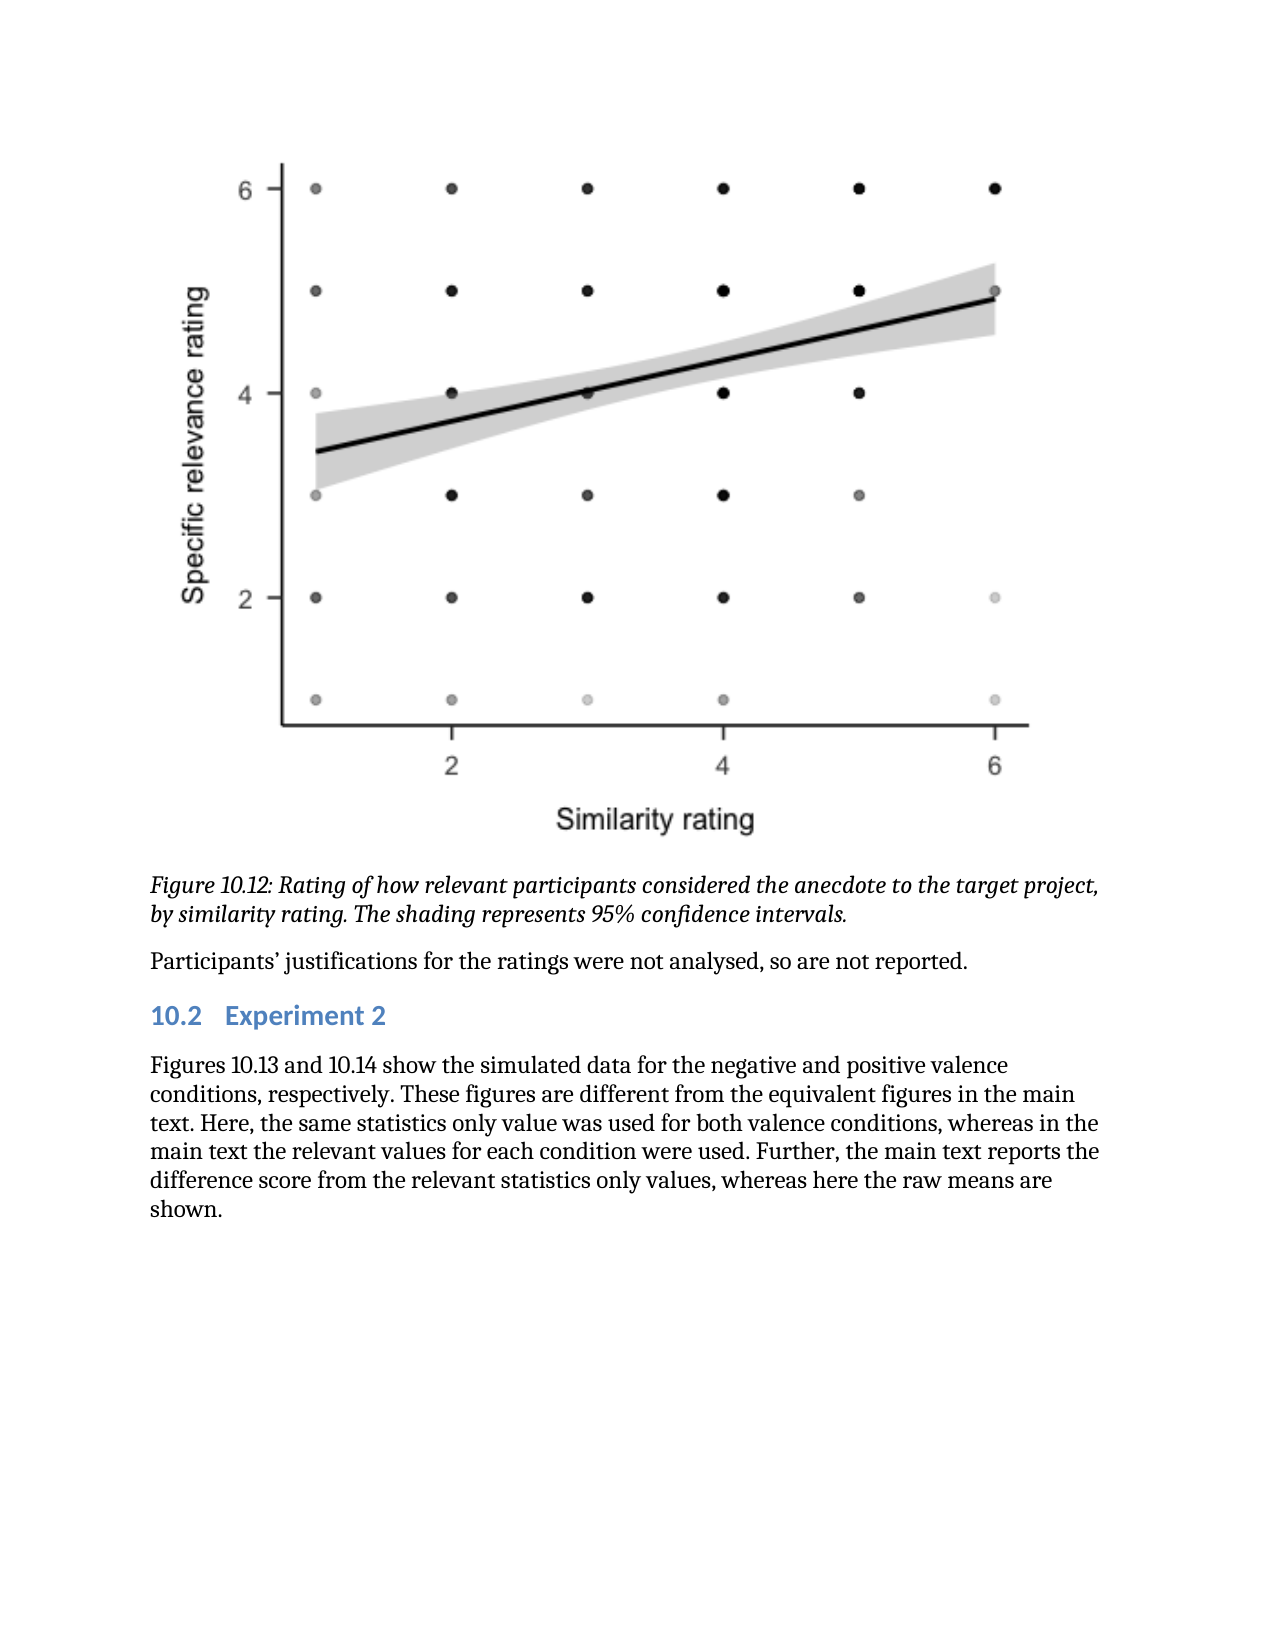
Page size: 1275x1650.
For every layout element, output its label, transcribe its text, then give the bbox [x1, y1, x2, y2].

subtitle 10.2 Experiment 2 [150, 997, 1125, 1032]
text Participants’ justifications for the ratings were not analysed, so are not reported. [150, 947, 1125, 976]
picture [168, 150, 1044, 850]
text Figures 10.13 and 10.14 show the simulated data for the negative and positive valence conditions, respectively. These figures are different from the equivalent figures in the main text. Here, the same statistics only value was used for both valence conditions, whereas in the main text the relevant values for each condition were used. Further, the main text reports the difference score from the relevant statistics only values, whereas here the raw means are shown. [150, 1051, 1125, 1223]
text Figure 10.12: Rating of how relevant participants considered the anecdote to the target project, by similarity rating. The shading represents 95% confidence intervals. [150, 871, 1125, 928]
